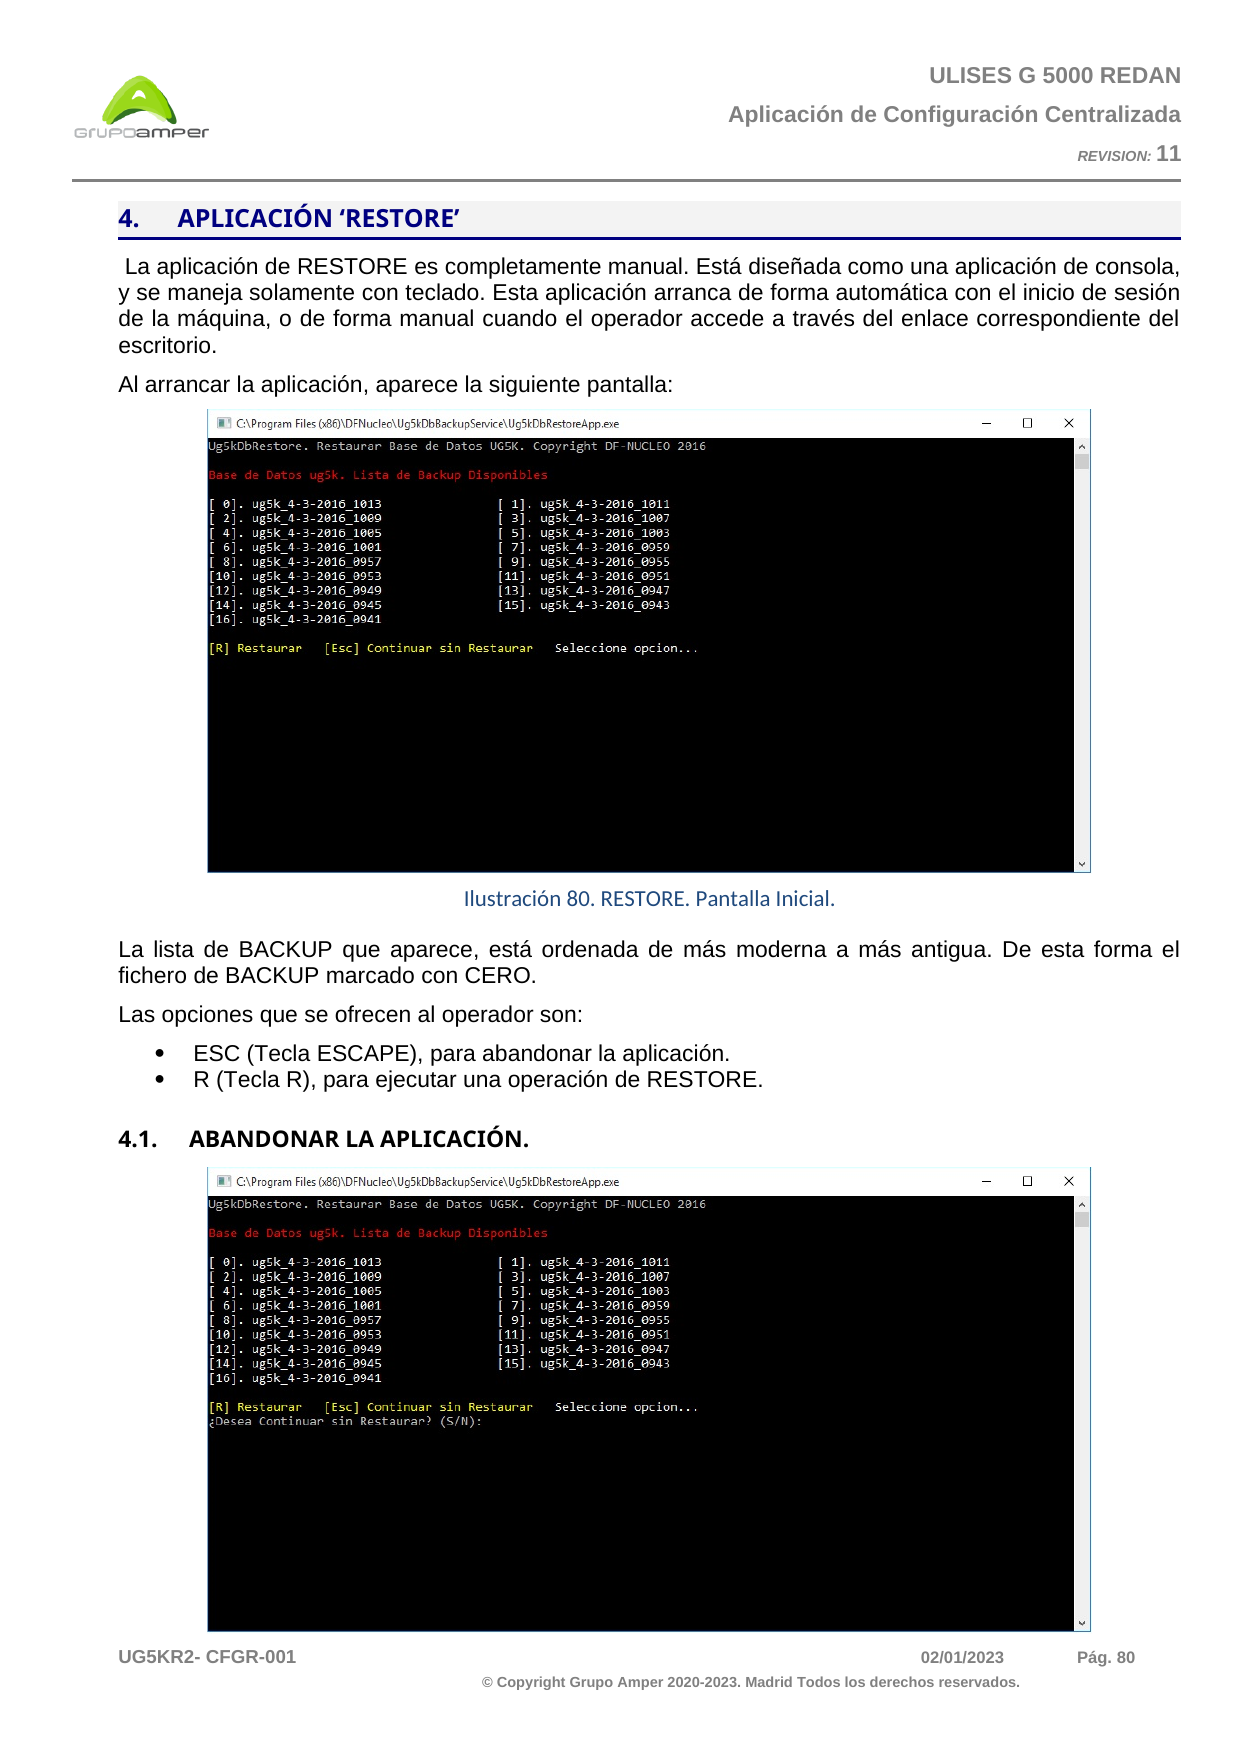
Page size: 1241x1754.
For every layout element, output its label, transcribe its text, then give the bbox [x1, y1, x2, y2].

text La lista de BACKUP que aparece, está ordenada de más moderna a más antigua. De esta forma el fichero de BACKUP marcado con CERO. [118, 936, 1181, 989]
text Al arrancar la aplicación, aparece la siguiente pantalla: [118, 371, 1181, 397]
subtitle Aplicación ‘RESTORE’ [118, 201, 1181, 237]
picture [207, 1167, 1092, 1634]
list R (Tecla R), para ejecutar una operación de RESTORE. [156, 1066, 1181, 1093]
text Las opciones que se ofrecen al operador son: [118, 1001, 1181, 1028]
picture [207, 409, 1092, 874]
list ESC (Tecla ESCAPE), para abandonar la aplicación. [156, 1040, 1181, 1066]
subtitle Abandonar la aplicación. [118, 1118, 1181, 1155]
picture [71, 64, 211, 151]
text La aplicación de RESTORE es completamente manual. Está diseñada como una aplicación de consola, y se maneja solamente con teclado. Esta aplicación arranca de forma automática con el inicio de sesión de la máquina, o de forma manual cuando el operador accede a través del enlace correspondiente del escritorio. [118, 253, 1181, 358]
